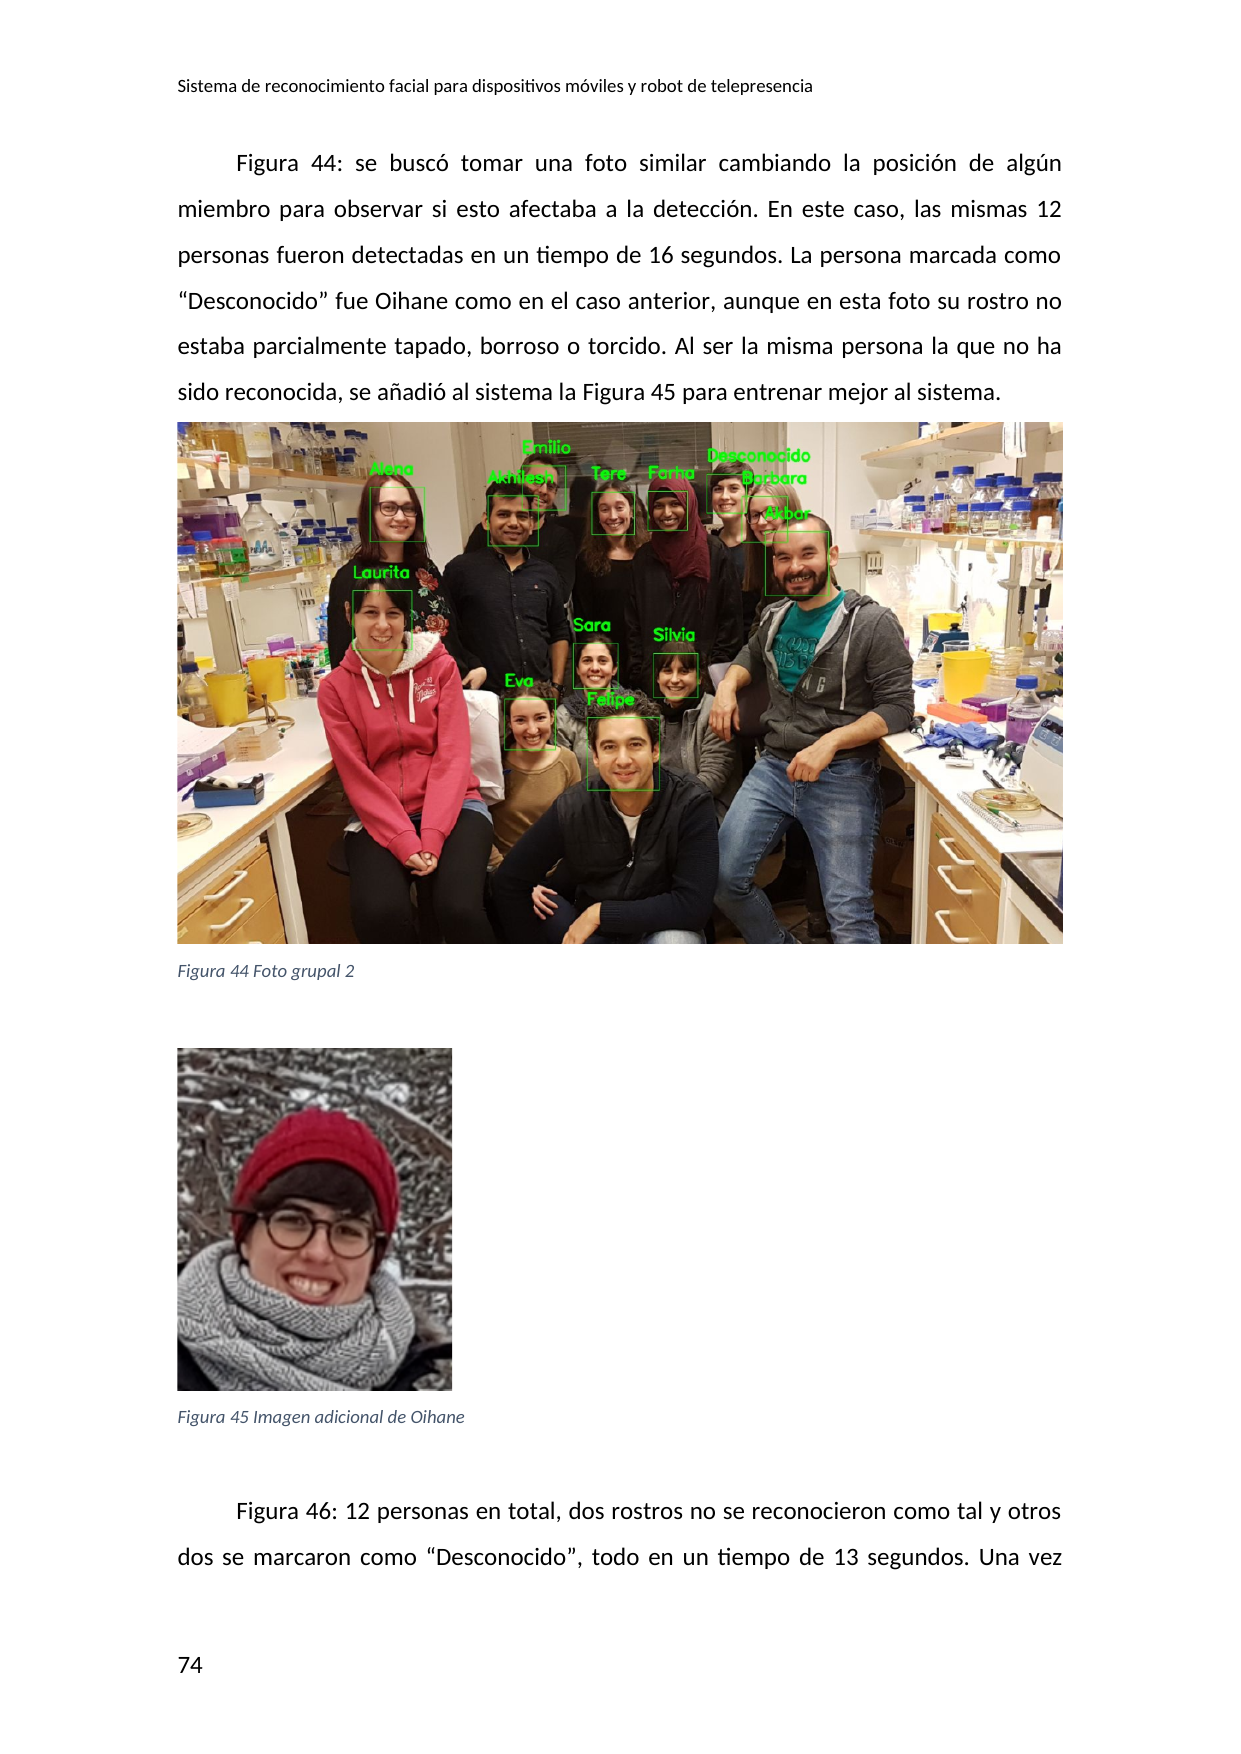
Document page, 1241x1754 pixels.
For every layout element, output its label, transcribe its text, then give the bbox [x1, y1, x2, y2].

picture [177, 422, 1063, 944]
text Figura 44: se buscó tomar una foto similar cambiando la posición de algún miembro para observar si esto afectaba a la detección. En este caso, las mismas 12 personas fueron detectadas en un tiempo de 16 segundos. La persona marcada como “Desconocido” fue Oihane como en el caso anterior, aunque en esta foto su rostro no estaba parcialmente tapado, borroso o torcido. Al ser la misma persona la que no ha sido reconocida, se añadió al sistema la Figura 45 para entrenar mejor al sistema. [177, 148, 1063, 407]
picture [177, 1048, 453, 1391]
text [177, 1495, 1063, 1571]
